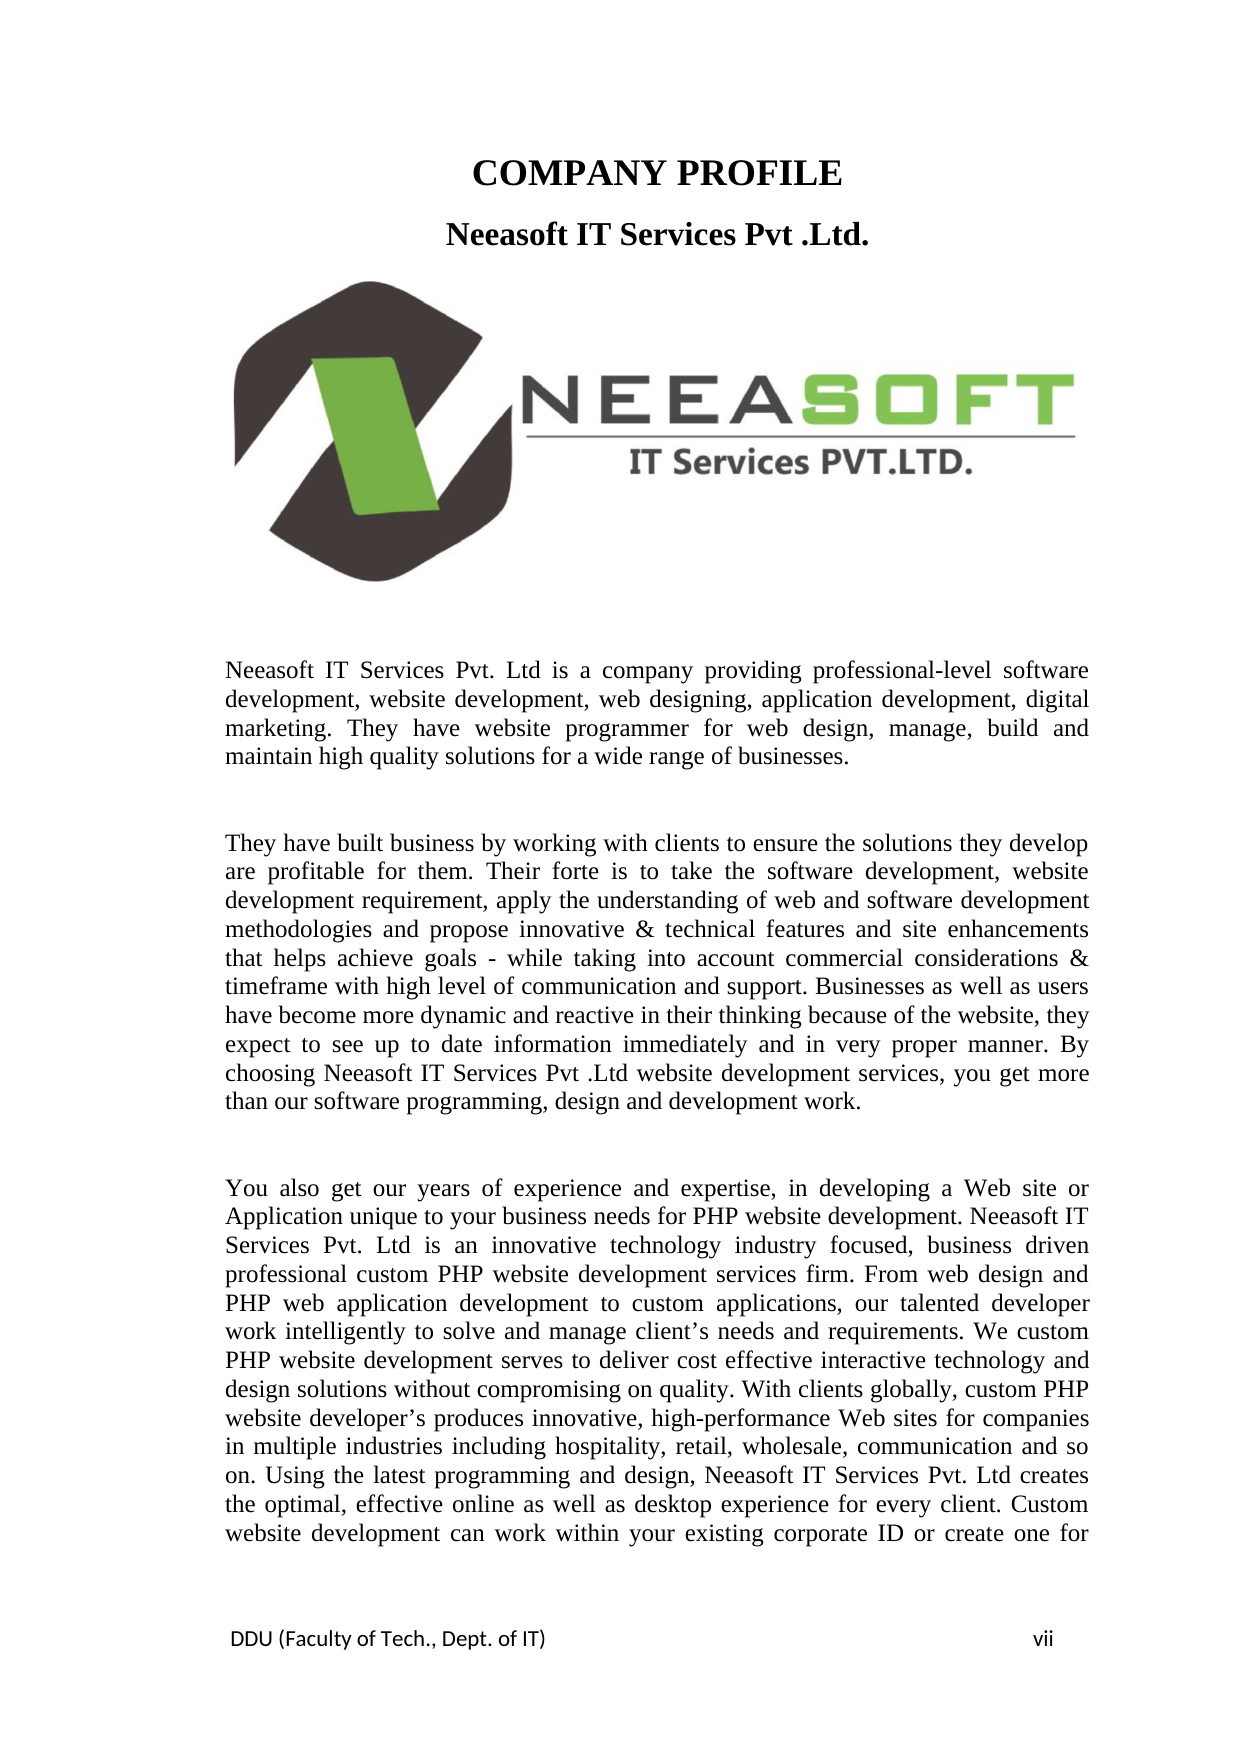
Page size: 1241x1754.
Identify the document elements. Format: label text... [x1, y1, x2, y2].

text Neeasoft IT Services Pvt. Ltd is a company providing professional-level software development, website development, web designing, application development, digital marketing. They have website programmer for web design, manage, build and maintain high quality solutions for a wide range of businesses. [225, 655, 1090, 770]
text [225, 1173, 1090, 1546]
text COMPANY PROFILE [225, 150, 1090, 193]
text Neeasoft IT Services Pvt .Ltd. [225, 214, 1090, 252]
picture [225, 273, 1166, 598]
text They have built business by working with clients to ensure the solutions they develop are profitable for them. Their forte is to take the software development, website development requirement, apply the understanding of web and software development methodologies and propose innovative & technical features and site enhancements that helps achieve goals - while taking into account commercial considerations & timeframe with high level of communication and support. Businesses as well as users have become more dynamic and reactive in their thinking because of the website, they expect to see up to date information immediately and in very proper manner. By choosing Neeasoft IT Services Pvt .Ltd website development services, you get more than our software programming, design and development work. [225, 828, 1090, 1115]
